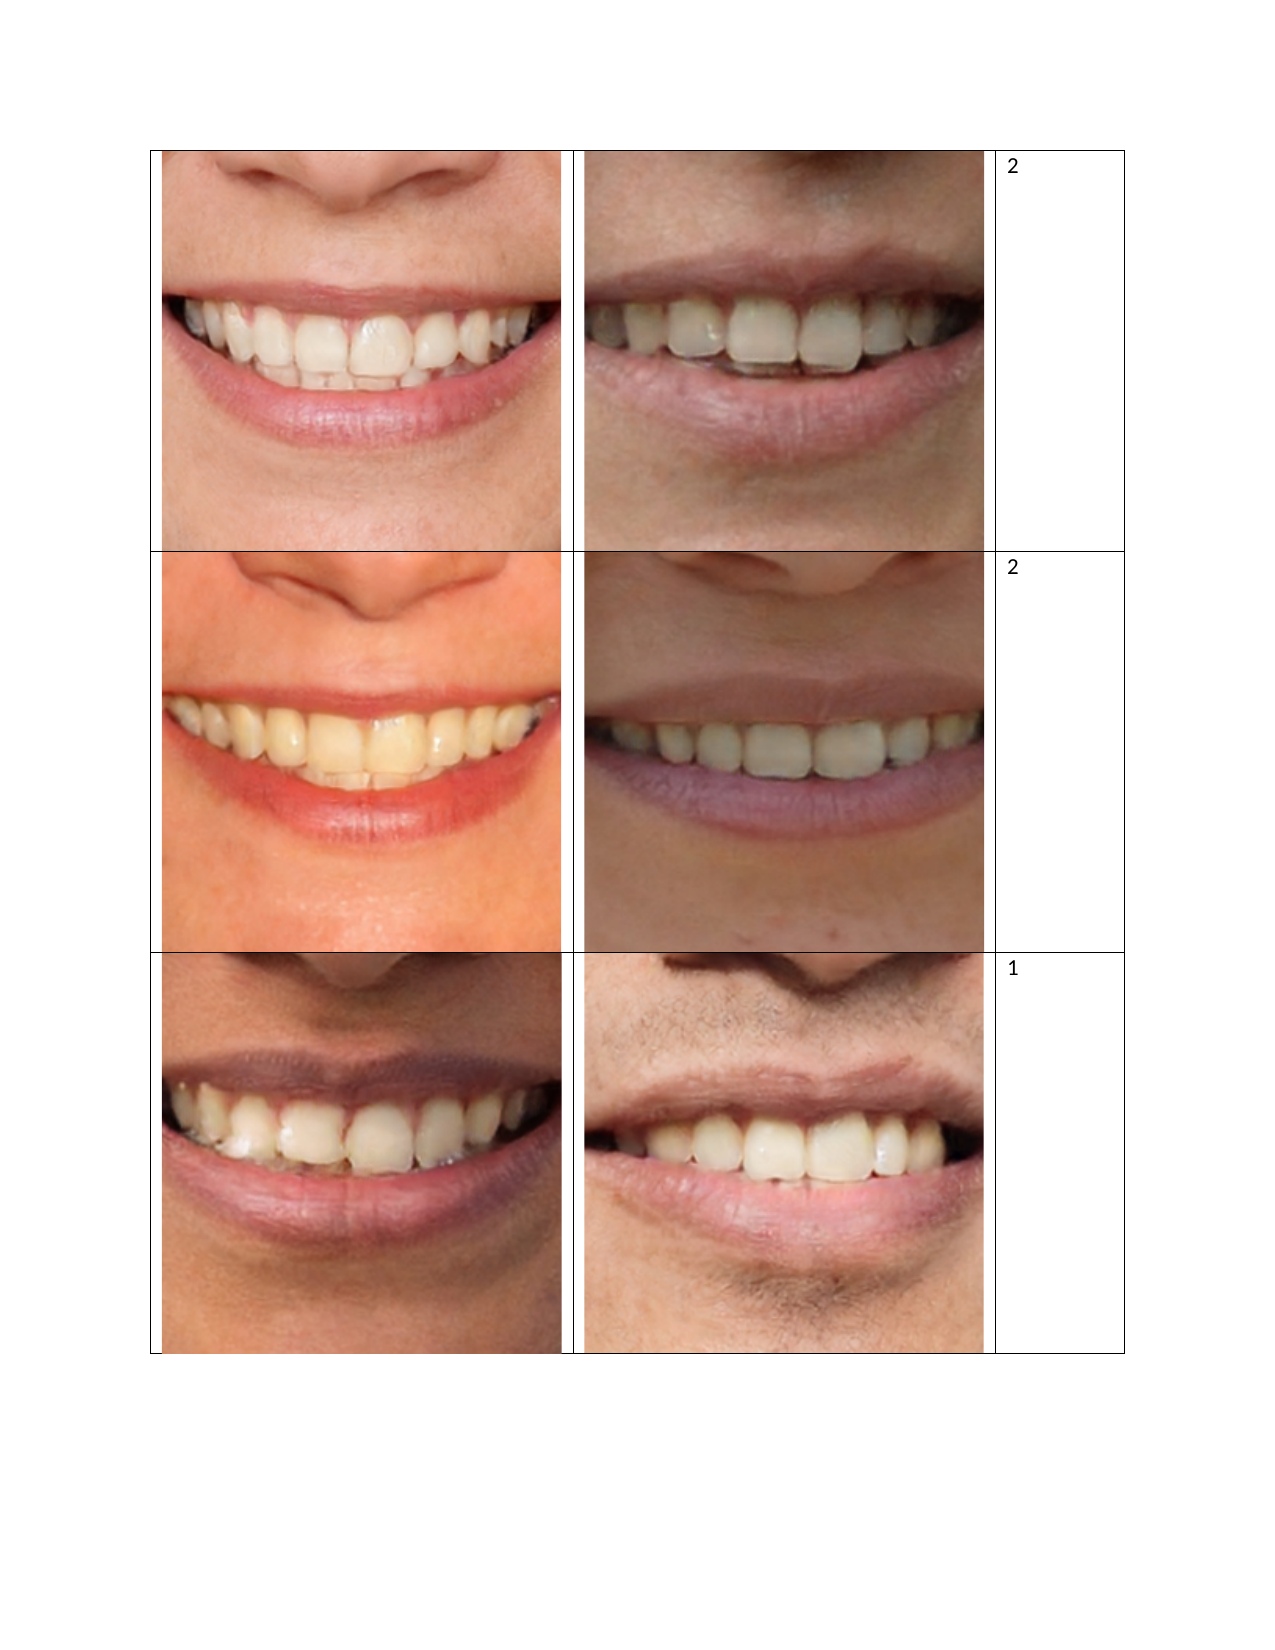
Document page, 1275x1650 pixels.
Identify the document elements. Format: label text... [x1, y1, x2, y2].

table_cell [562, 953, 573, 1353]
table_cell [574, 151, 584, 551]
table_cell [574, 953, 584, 1353]
picture [161, 552, 562, 952]
table_cell [151, 151, 161, 551]
table_cell [562, 552, 573, 952]
picture [584, 151, 985, 551]
table_cell [574, 552, 584, 952]
picture [584, 552, 985, 952]
table_cell [984, 953, 995, 1353]
table_cell [151, 552, 161, 952]
table_cell 1 [996, 953, 1124, 1353]
picture [584, 953, 984, 1353]
table_cell [985, 552, 995, 952]
picture [161, 151, 562, 551]
table_cell [151, 953, 161, 1353]
table_cell [985, 151, 995, 551]
table_cell 2 [996, 552, 1124, 952]
table_cell 2 [996, 151, 1124, 551]
picture [161, 953, 562, 1354]
table_cell [562, 151, 573, 551]
